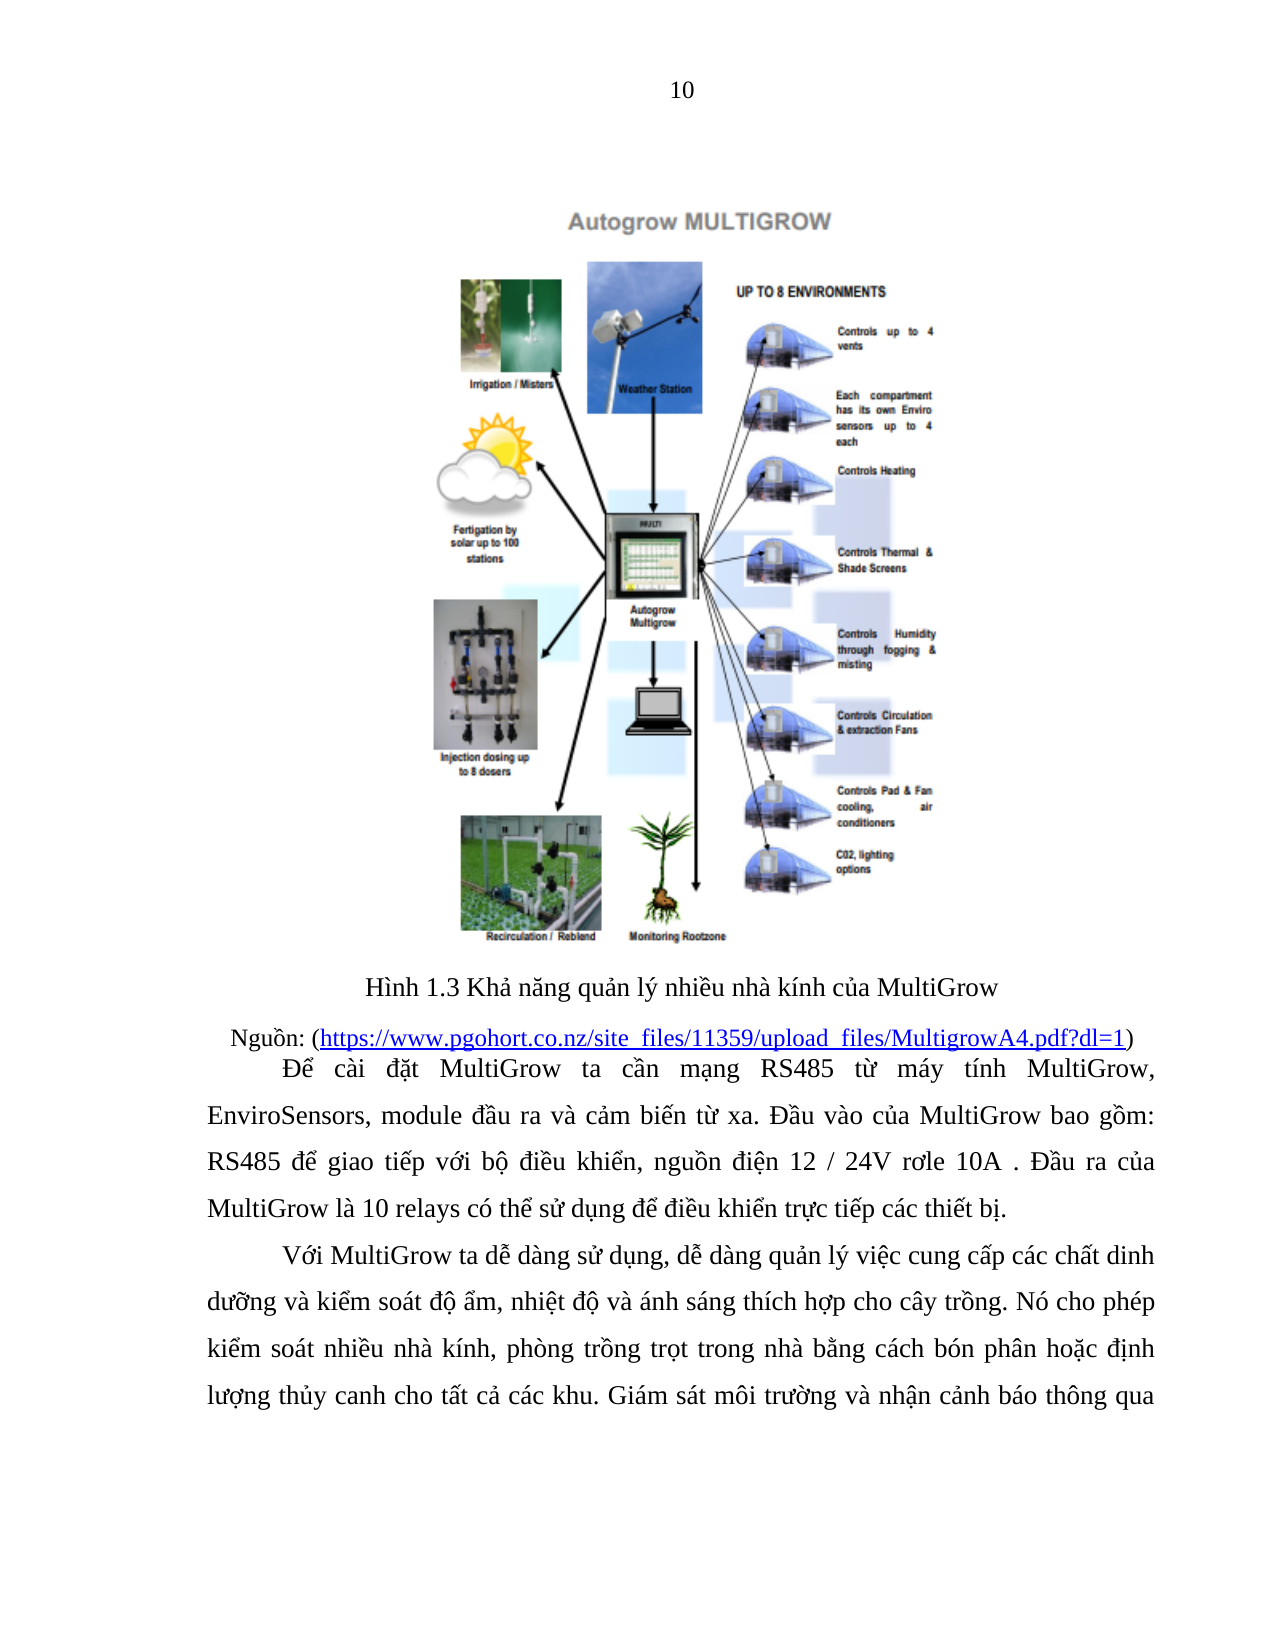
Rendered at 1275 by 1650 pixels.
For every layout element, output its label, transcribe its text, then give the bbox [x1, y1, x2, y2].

picture [417, 206, 947, 951]
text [207, 1239, 1157, 1410]
text Nguồn: (https://www.pgohort.co.nz/site_files/11359/upload_files/MultigrowA4.pdf?dl=1) [207, 1023, 1157, 1052]
text Hình 1.3 Khả năng quản lý nhiều nhà kính của MultiGrow [207, 971, 1157, 1002]
text Để cài đặt MultiGrow ta cần mạng RS485 từ máy tính MultiGrow, EnviroSensors, module đầu ra và cảm biến từ xa. Đầu vào của MultiGrow bao gồm: RS485 để giao tiếp với bộ điều khiển, nguồn điện 12 / 24V rơle 10A . Đầu ra của MultiGrow là 10 relays có thể sử dụng để điều khiển trực tiếp các thiết bị. [207, 1052, 1157, 1223]
